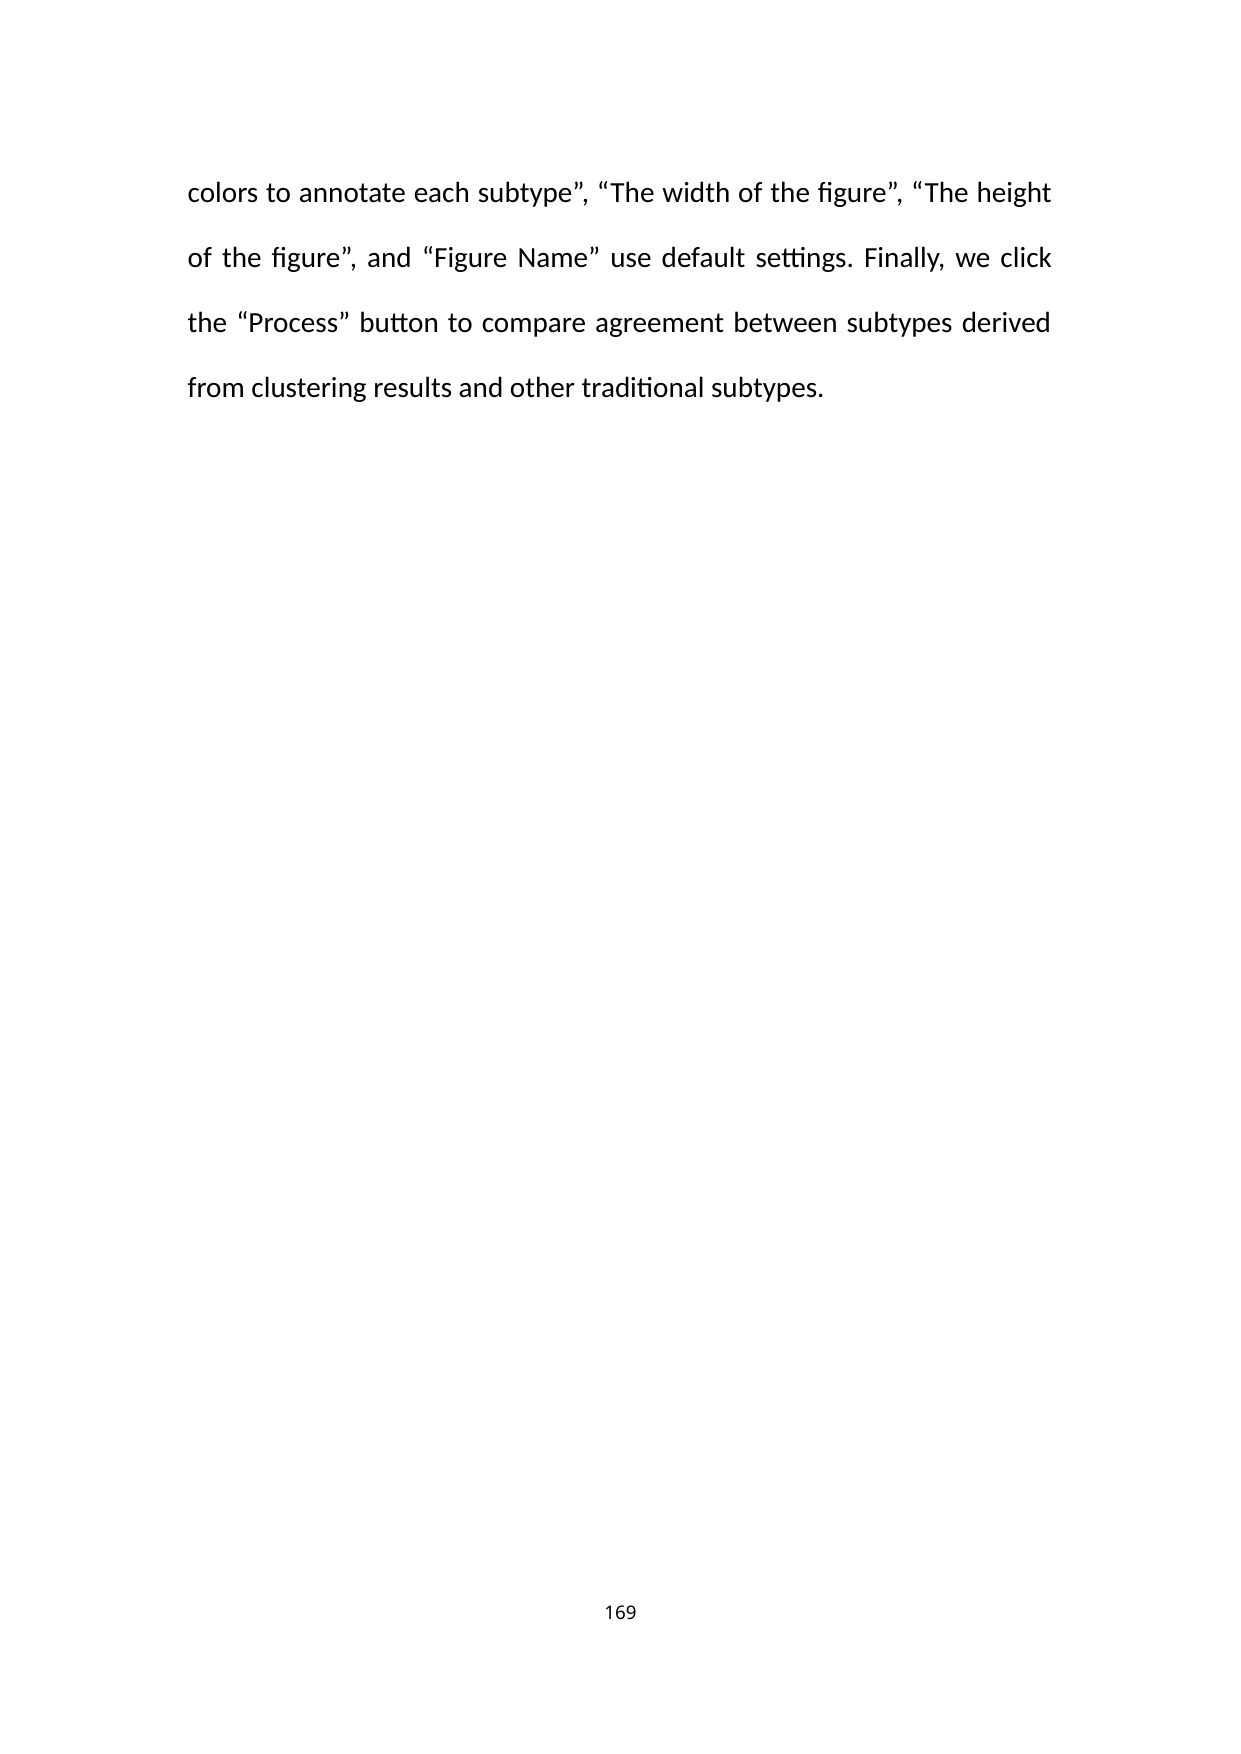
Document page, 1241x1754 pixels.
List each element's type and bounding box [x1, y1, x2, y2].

text [187, 160, 1053, 420]
